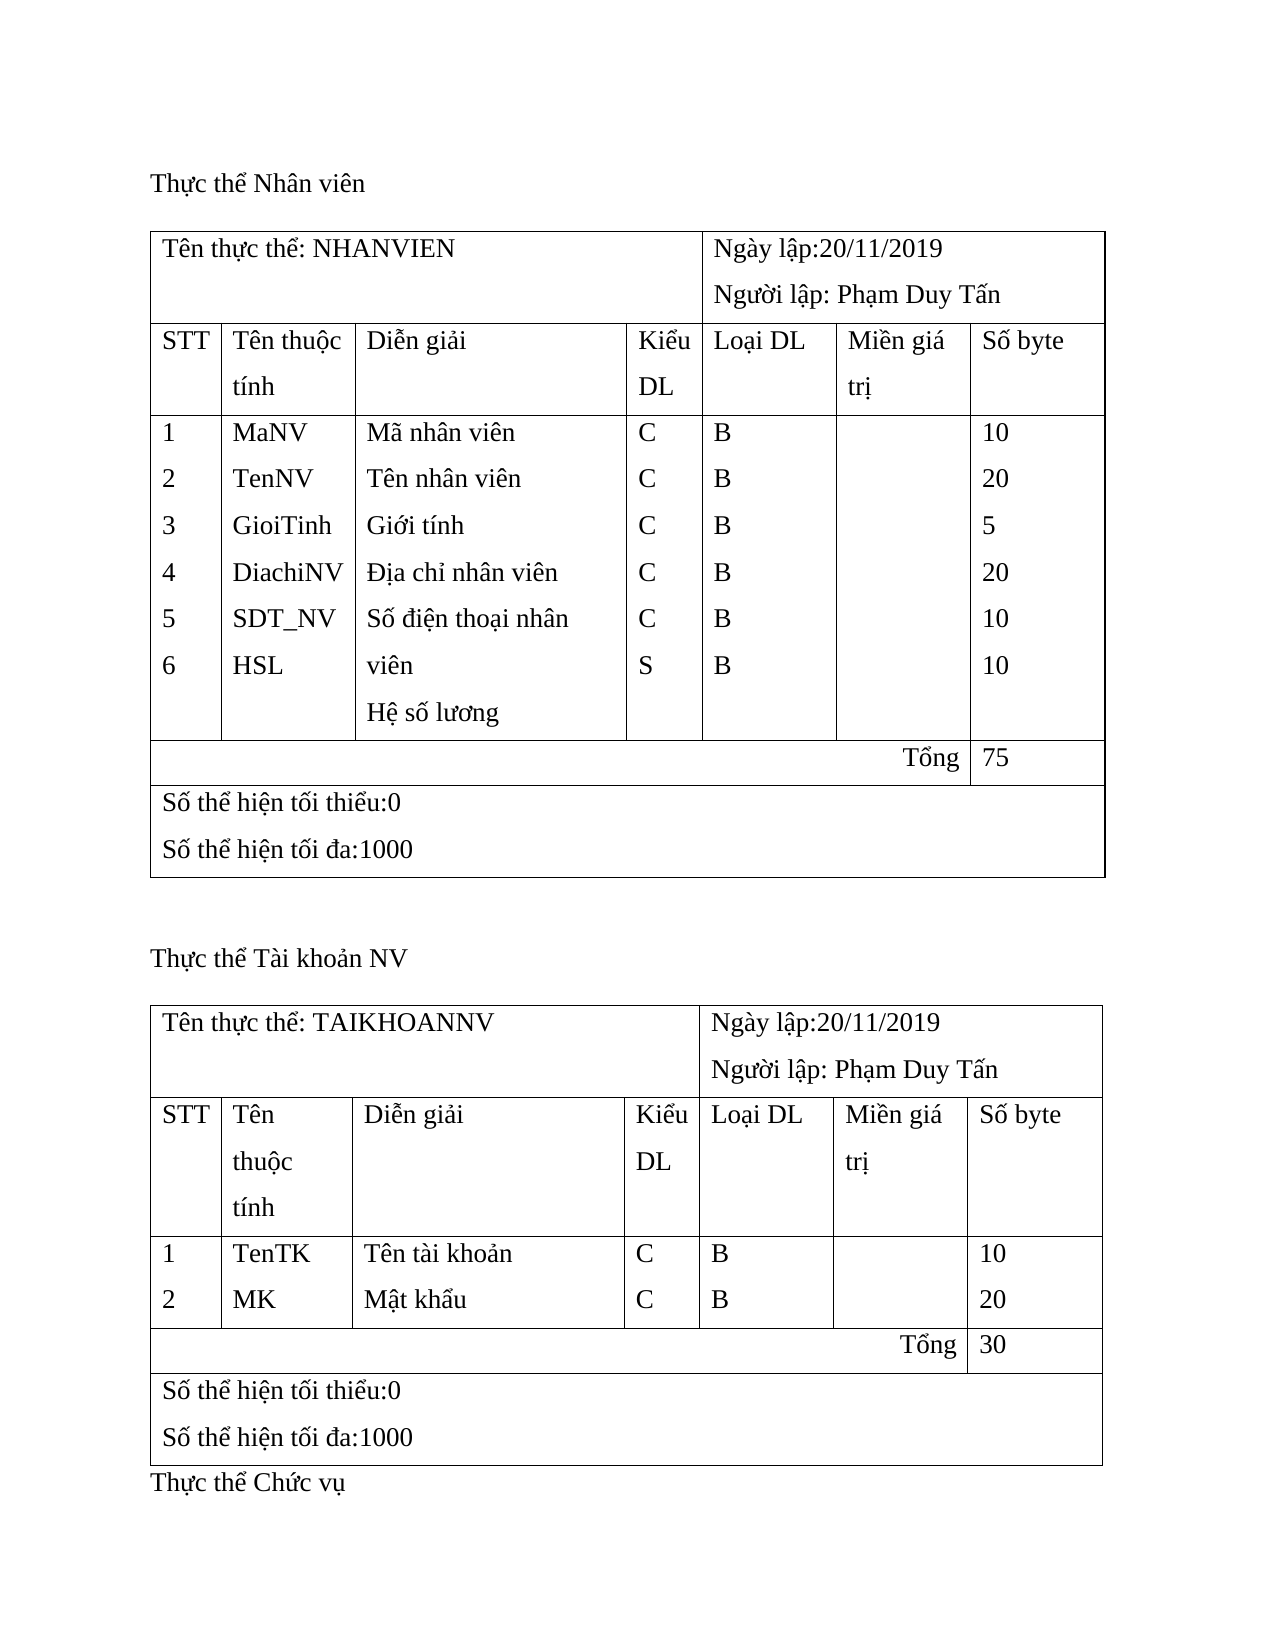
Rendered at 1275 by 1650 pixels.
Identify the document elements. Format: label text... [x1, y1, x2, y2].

table_cell [837, 416, 970, 740]
table_cell 10 20 5 20 10 10 [971, 416, 1104, 740]
table_cell Tên tài khoản Mật khẩu [353, 1237, 624, 1328]
table_cell B B B B B B [703, 416, 836, 740]
table_cell Số thể hiện tối thiểu:0 Số thể hiện tối đa:1000 [151, 1374, 1102, 1465]
table_cell 1 2 [151, 1237, 221, 1328]
table_cell Kiểu DL [627, 324, 702, 415]
table_header Tên thực thể: TAIKHOANNV [151, 1006, 699, 1097]
table_header Ngày lập:20/11/2019 Người lập: Phạm Duy Tấn [700, 1006, 1102, 1097]
table_cell MaNV TenNV GioiTinh DiachiNV SDT_NV HSL [222, 416, 355, 740]
table_cell Tên thuộc tính [222, 1098, 352, 1236]
table_cell Loại DL [703, 324, 836, 415]
table_cell Loại DL [700, 1098, 833, 1236]
table_header Tên thực thể: NHANVIEN [151, 232, 702, 323]
table_cell 10 20 [968, 1237, 1102, 1328]
table_cell C C [625, 1237, 699, 1328]
table_cell Kiểu DL [625, 1098, 699, 1236]
table_cell Miền giá trị [834, 1098, 967, 1236]
table_cell 75 [971, 741, 1104, 785]
table_cell TenTK MK [222, 1237, 352, 1328]
table_cell [834, 1237, 967, 1328]
table_cell STT [151, 324, 221, 415]
text Thực thể Chức vụ [150, 1466, 1125, 1497]
text Thực thể Tài khoản NV [150, 942, 1125, 973]
table_cell Số thể hiện tối thiểu:0 Số thể hiện tối đa:1000 [151, 786, 1104, 877]
table_cell C C C C C S [627, 416, 702, 740]
table_cell Diễn giải [353, 1098, 624, 1236]
table_cell 1 2 3 4 5 6 [151, 416, 221, 740]
table_cell Tổng [151, 741, 970, 785]
table_cell STT [151, 1098, 221, 1236]
table_header Ngày lập:20/11/2019 Người lập: Phạm Duy Tấn [703, 232, 1104, 323]
text Thực thể Nhân viên [150, 167, 1125, 198]
table_cell Mã nhân viên Tên nhân viên Giới tính Địa chỉ nhân viên Số điện thoại nhân viên Hệ số lương [356, 416, 626, 740]
table_cell Diễn giải [356, 324, 626, 415]
table_cell B B [700, 1237, 833, 1328]
table_cell Số byte [968, 1098, 1102, 1236]
table_cell Miền giá trị [837, 324, 970, 415]
table_cell Tổng [151, 1329, 967, 1373]
table_cell 30 [968, 1329, 1102, 1373]
table_cell Số byte [971, 324, 1104, 415]
table_cell Tên thuộc tính [222, 324, 355, 415]
